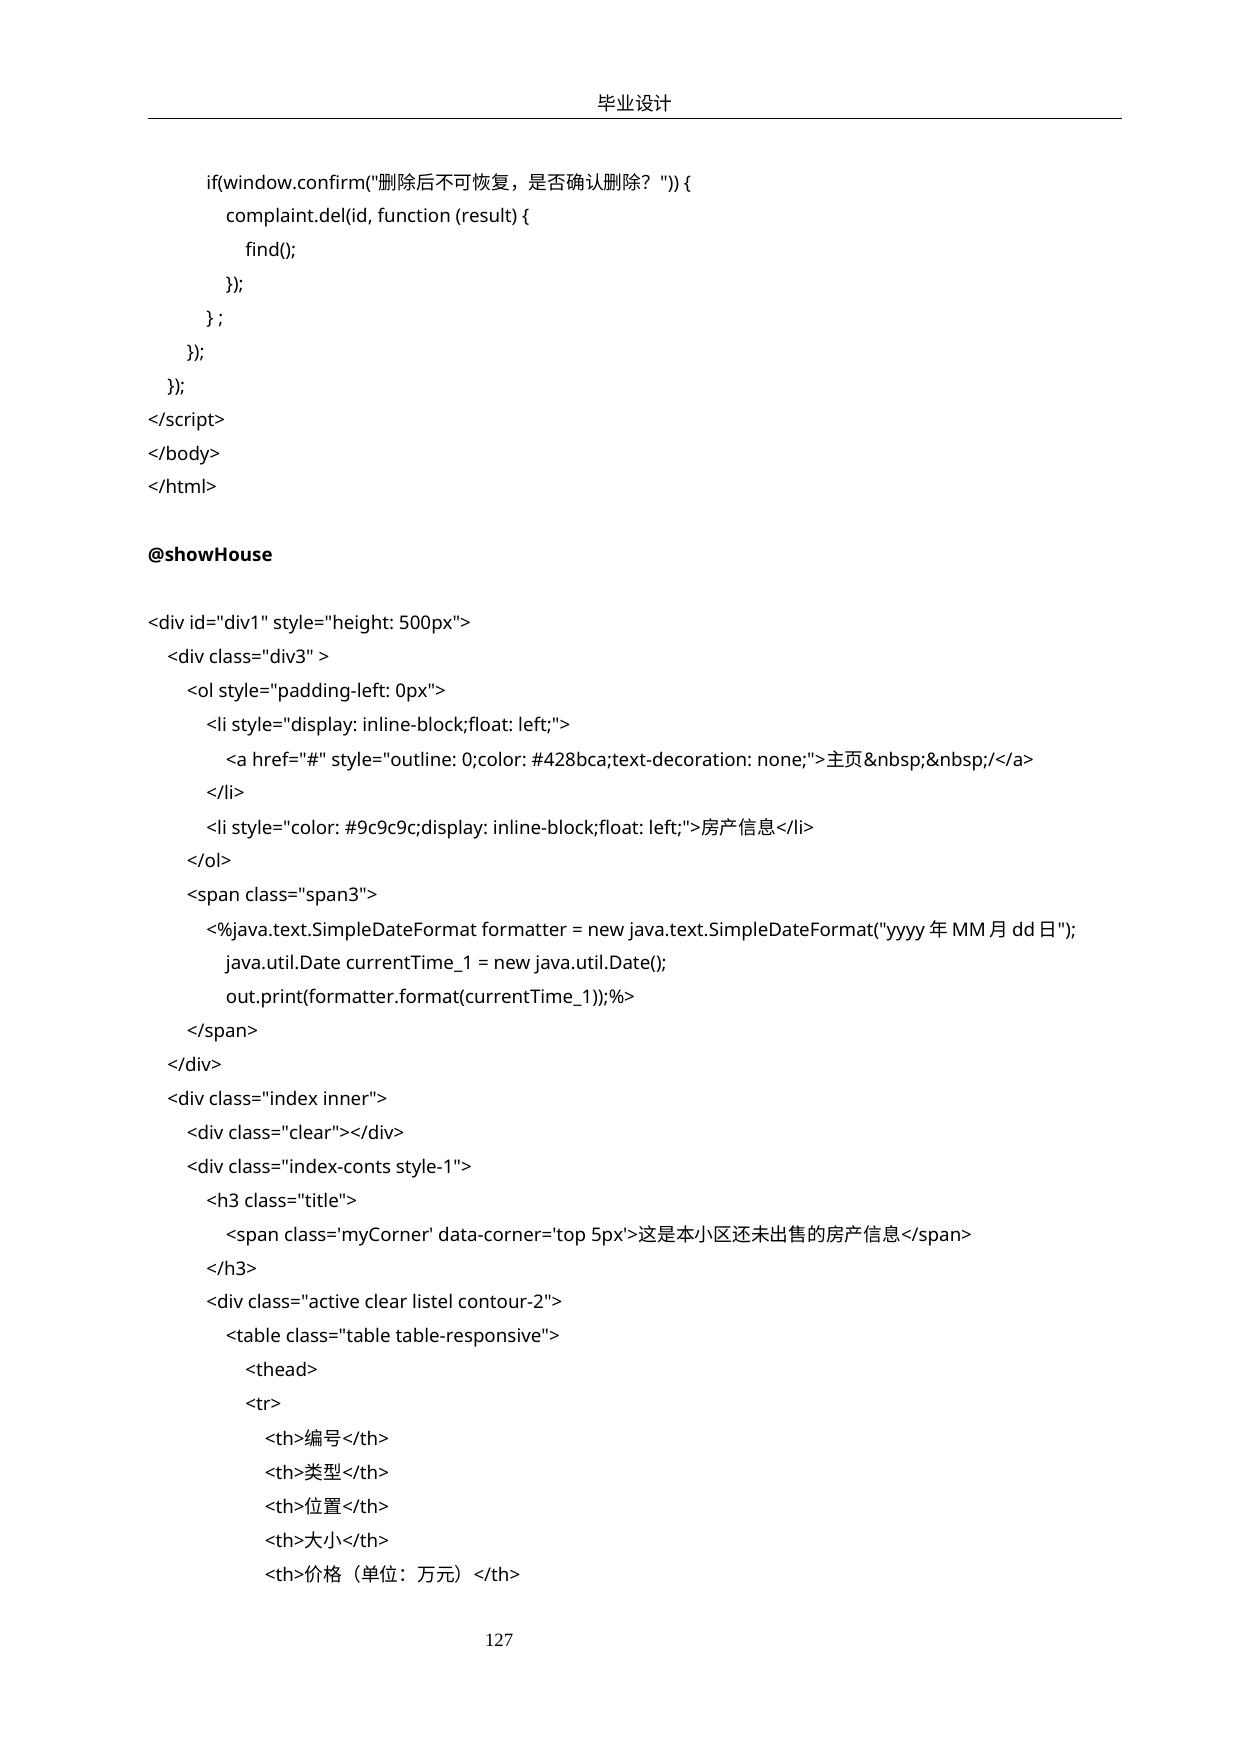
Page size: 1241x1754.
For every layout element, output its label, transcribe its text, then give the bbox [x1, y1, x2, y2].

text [148, 164, 1122, 504]
text @showHouse [148, 538, 1122, 572]
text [148, 572, 1122, 1590]
